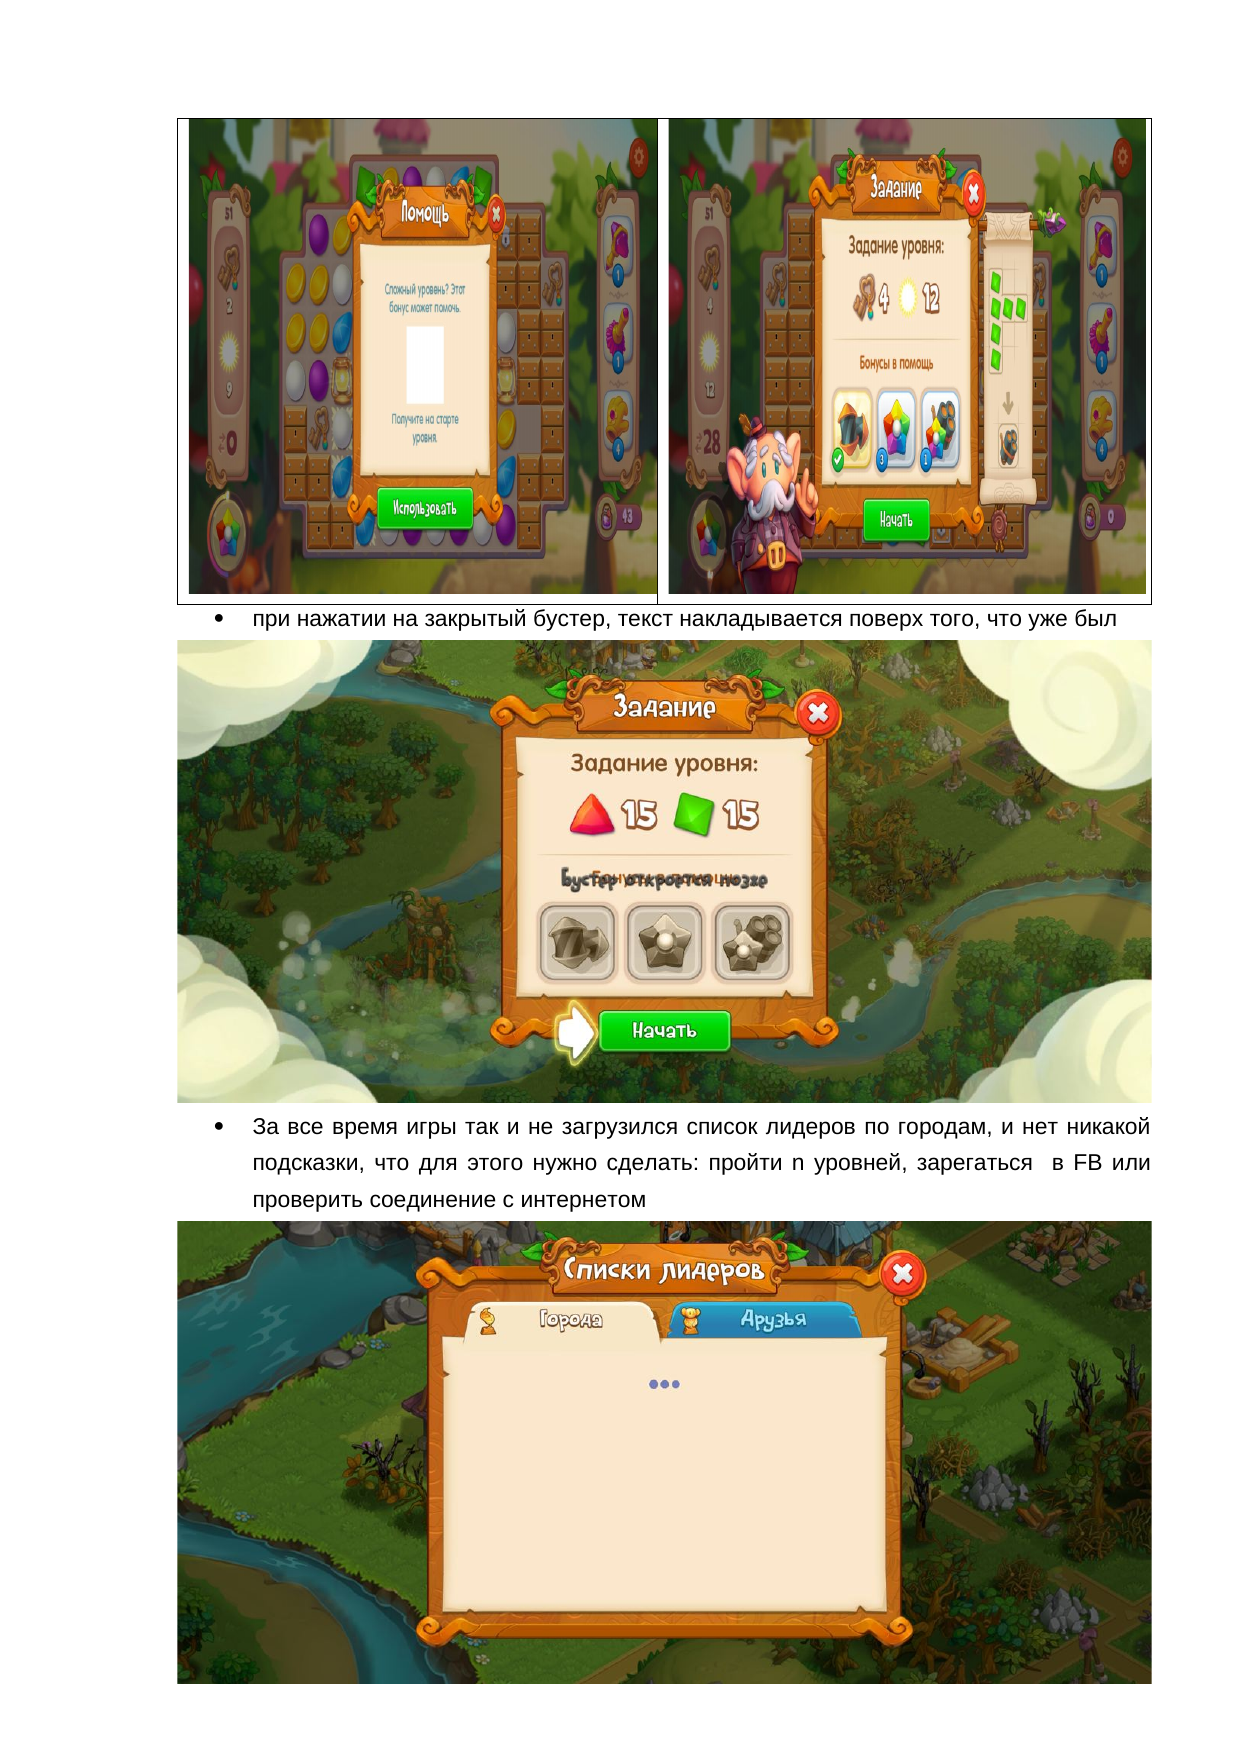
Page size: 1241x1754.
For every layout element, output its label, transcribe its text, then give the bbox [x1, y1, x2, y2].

list при нажатии на закрытый бустер, текст накладывается поверх того, что уже был [215, 605, 1152, 631]
picture [177, 640, 1152, 1103]
table_cell [658, 119, 1151, 603]
picture [188, 119, 658, 594]
table_cell [178, 119, 657, 603]
picture [668, 119, 1146, 594]
picture [177, 1221, 1152, 1684]
list За все время игры так и не загрузился список лидеров по городам, и нет никакой подсказки, что для этого нужно сделать: пройти n уровней, зарегаться в FB или проверить соединение с интернетом [215, 1113, 1152, 1212]
